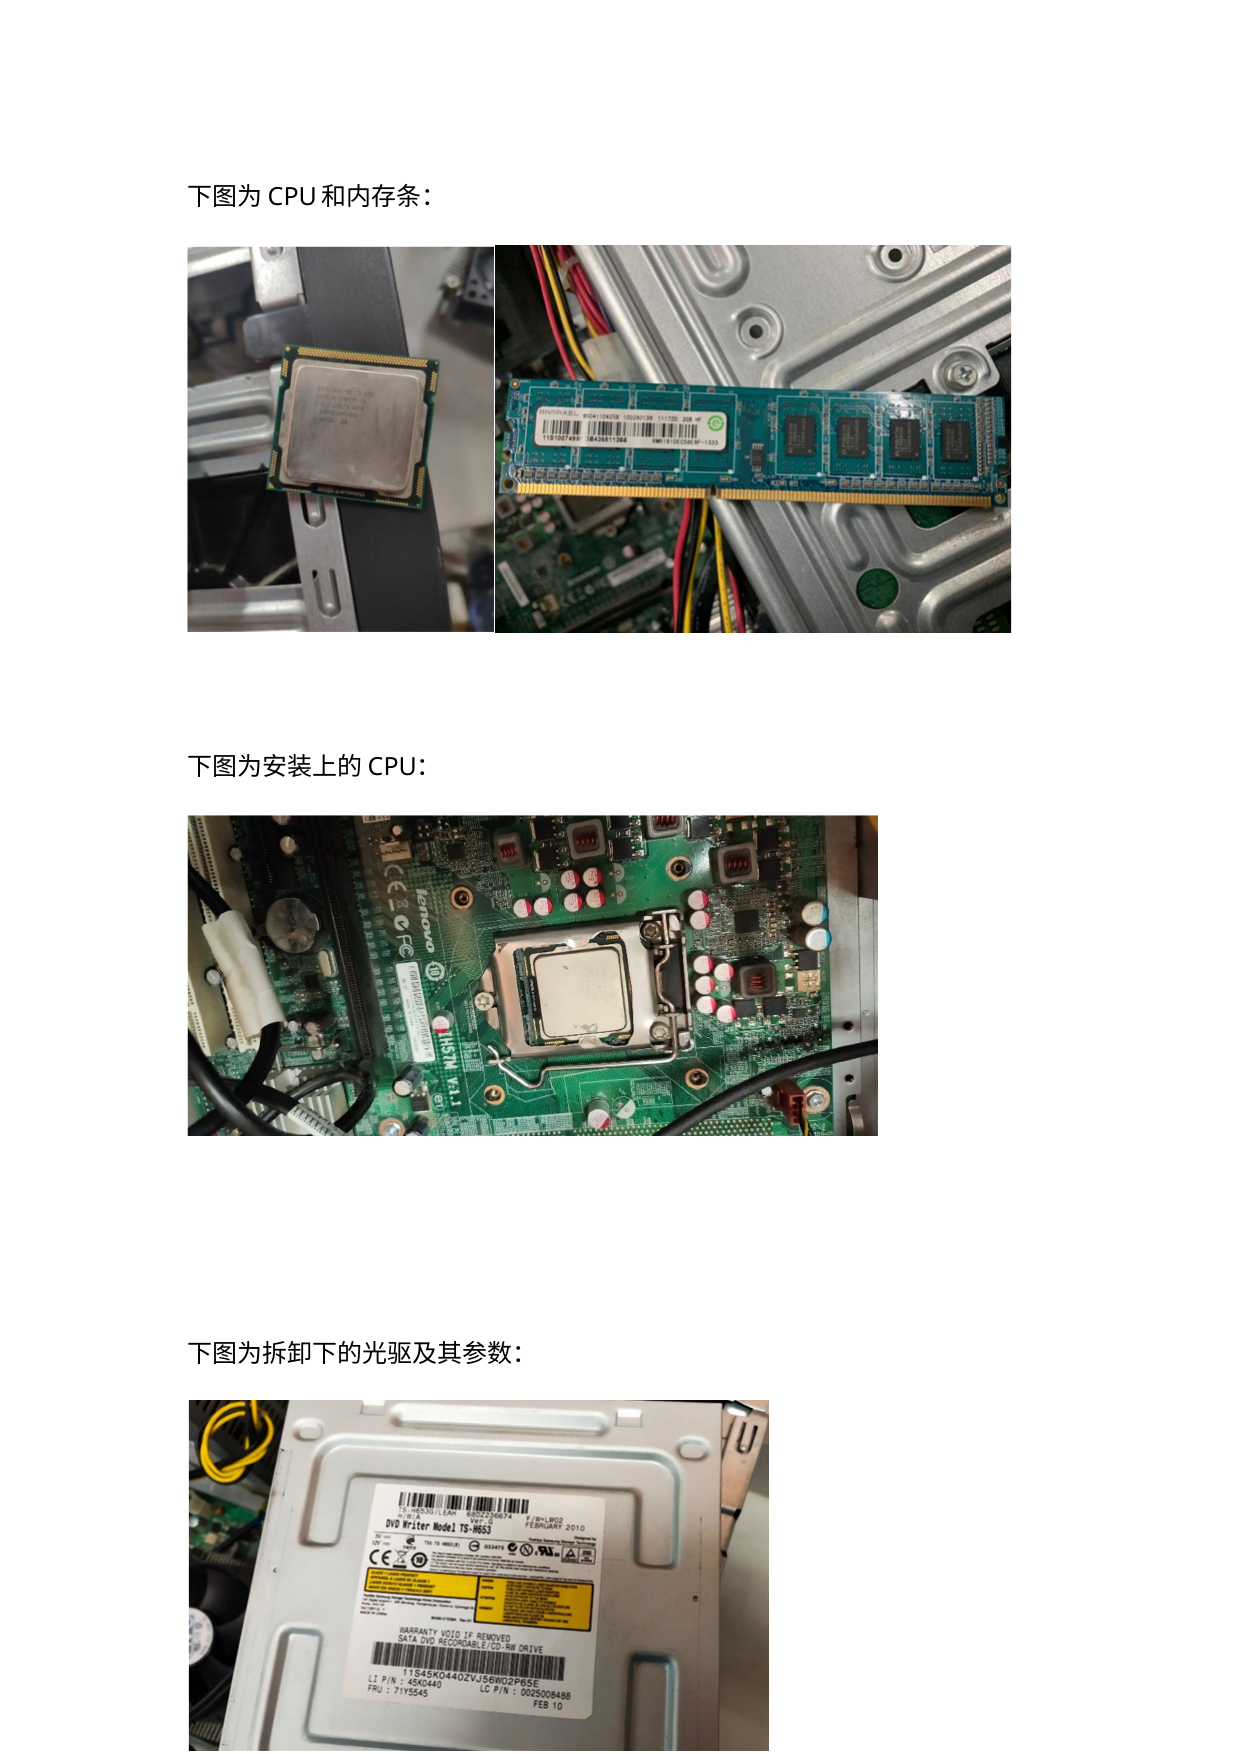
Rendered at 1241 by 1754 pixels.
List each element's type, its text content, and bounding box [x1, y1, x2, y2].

text 下图为安装上的CPU： [187, 732, 1053, 797]
picture [187, 1400, 768, 1749]
picture [188, 816, 877, 1136]
text 下图为CPU和内存条： [187, 162, 1053, 227]
picture [495, 245, 1012, 633]
text 下图为拆卸下的光驱及其参数： [187, 1319, 1053, 1384]
picture [188, 247, 494, 631]
